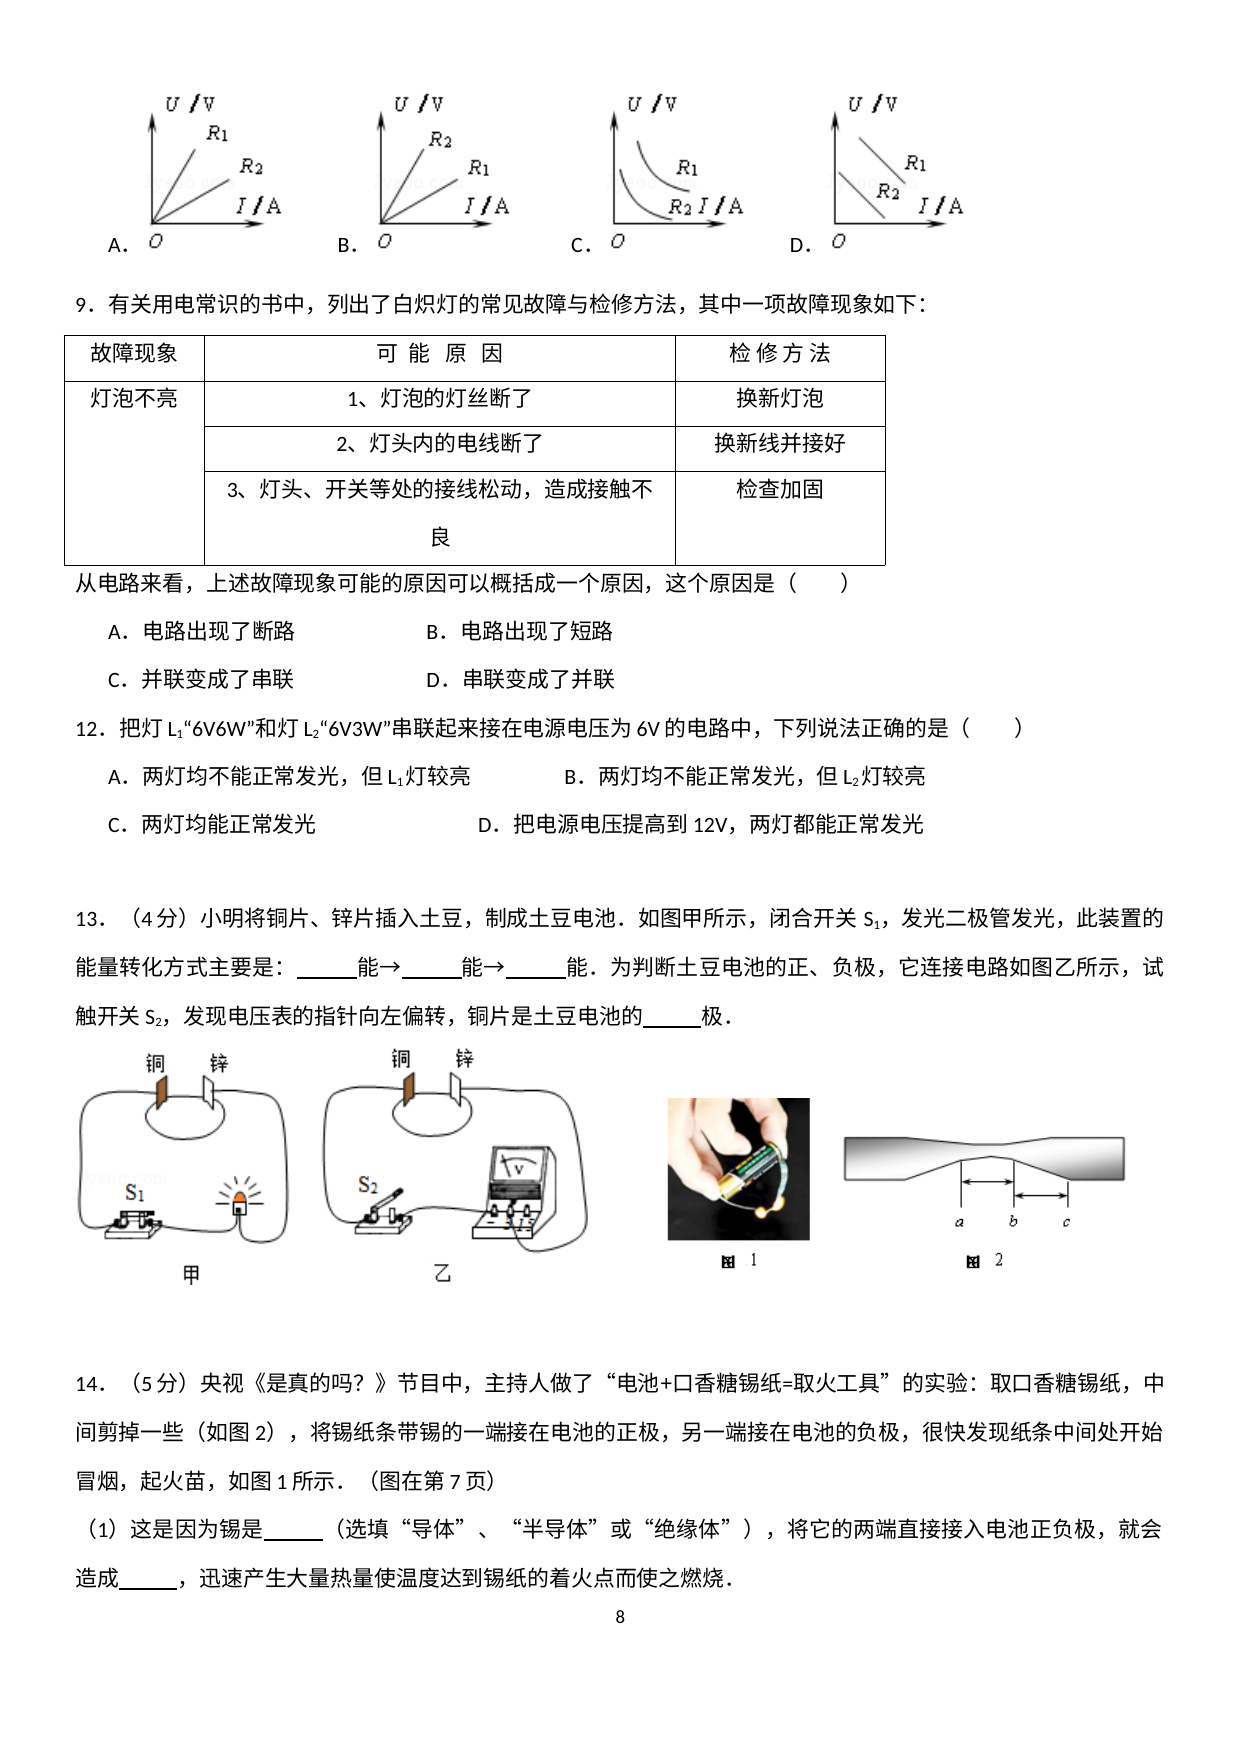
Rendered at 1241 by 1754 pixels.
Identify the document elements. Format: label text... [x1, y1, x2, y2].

table_cell 2、灯头内的电线断了 [205, 427, 675, 471]
text C．并联变成了串联 D．串联变成了并联 [75, 662, 1165, 694]
table_cell 换新线并接好 [676, 427, 885, 471]
table_header 可 能 原 因 [205, 336, 675, 381]
text 14．（5分）央视《是真的吗？》节目中，主持人做了“电池+口香糖锡纸=取火工具”的实验：取口香糖锡纸，中间剪掉一些（如图2），将锡纸条带锡的一端接在电池的正极，另一端接在电池的负极，很快发现纸条中间处开始冒烟，起火苗，如图1所示．（图在第7页） [75, 1366, 1165, 1496]
text A．两灯均不能正常发光，但L1灯较亮 B．两灯均不能正常发光，但L2灯较亮 [75, 758, 1165, 791]
picture [142, 88, 286, 253]
table_header 检 修 方 法 [676, 336, 885, 381]
picture [75, 1046, 588, 1285]
table_cell 换新灯泡 [676, 382, 885, 426]
text A．电路出现了断路 B．电路出现了短路 [75, 613, 1165, 646]
table_cell 1、灯泡的灯丝断了 [205, 382, 675, 426]
table_cell 灯泡不亮 [65, 382, 204, 565]
table_cell 检查加固 [676, 472, 885, 565]
table_header 故障现象 [65, 336, 204, 381]
text C．两灯均能正常发光 D．把电源电压提高到12V，两灯都能正常发光 [75, 807, 1165, 839]
picture [604, 88, 748, 253]
picture [825, 88, 968, 253]
text 从电路来看，上述故障现象可能的原因可以概括成一个原因，这个原因是（ ） [75, 565, 1165, 598]
table_cell 3、灯头、开关等处的接线松动，造成接触不良 [205, 472, 675, 565]
text 9．有关用电常识的书中，列出了白炽灯的常见故障与检修方法，其中一项故障现象如下： [75, 287, 1165, 319]
picture [663, 1098, 1129, 1272]
text （1）这是因为锡是 （选填“导体”、“半导体”或“绝缘体”），将它的两端直接接入电池正负极，就会造成 ，迅速产生大量热量使温度达到锡纸的着火点而使之燃烧． [75, 1512, 1165, 1593]
text 13．（4分）小明将铜片、锌片插入土豆，制成土豆电池．如图甲所示，闭合开关S1，发光二极管发光，此装置的能量转化方式主要是： 能→ 能→ 能．为判断土豆电池的正、负极，它连接电路如图乙所示，试触开关S2，发现电压表的指针向左偏转，铜片是土豆电池的 极． [75, 901, 1165, 1031]
picture [371, 88, 514, 253]
text 12．把灯L1“6V6W”和灯L2“6V3W”串联起来接在电源电压为6V的电路中，下列说法正确的是（ ） [75, 710, 1165, 743]
